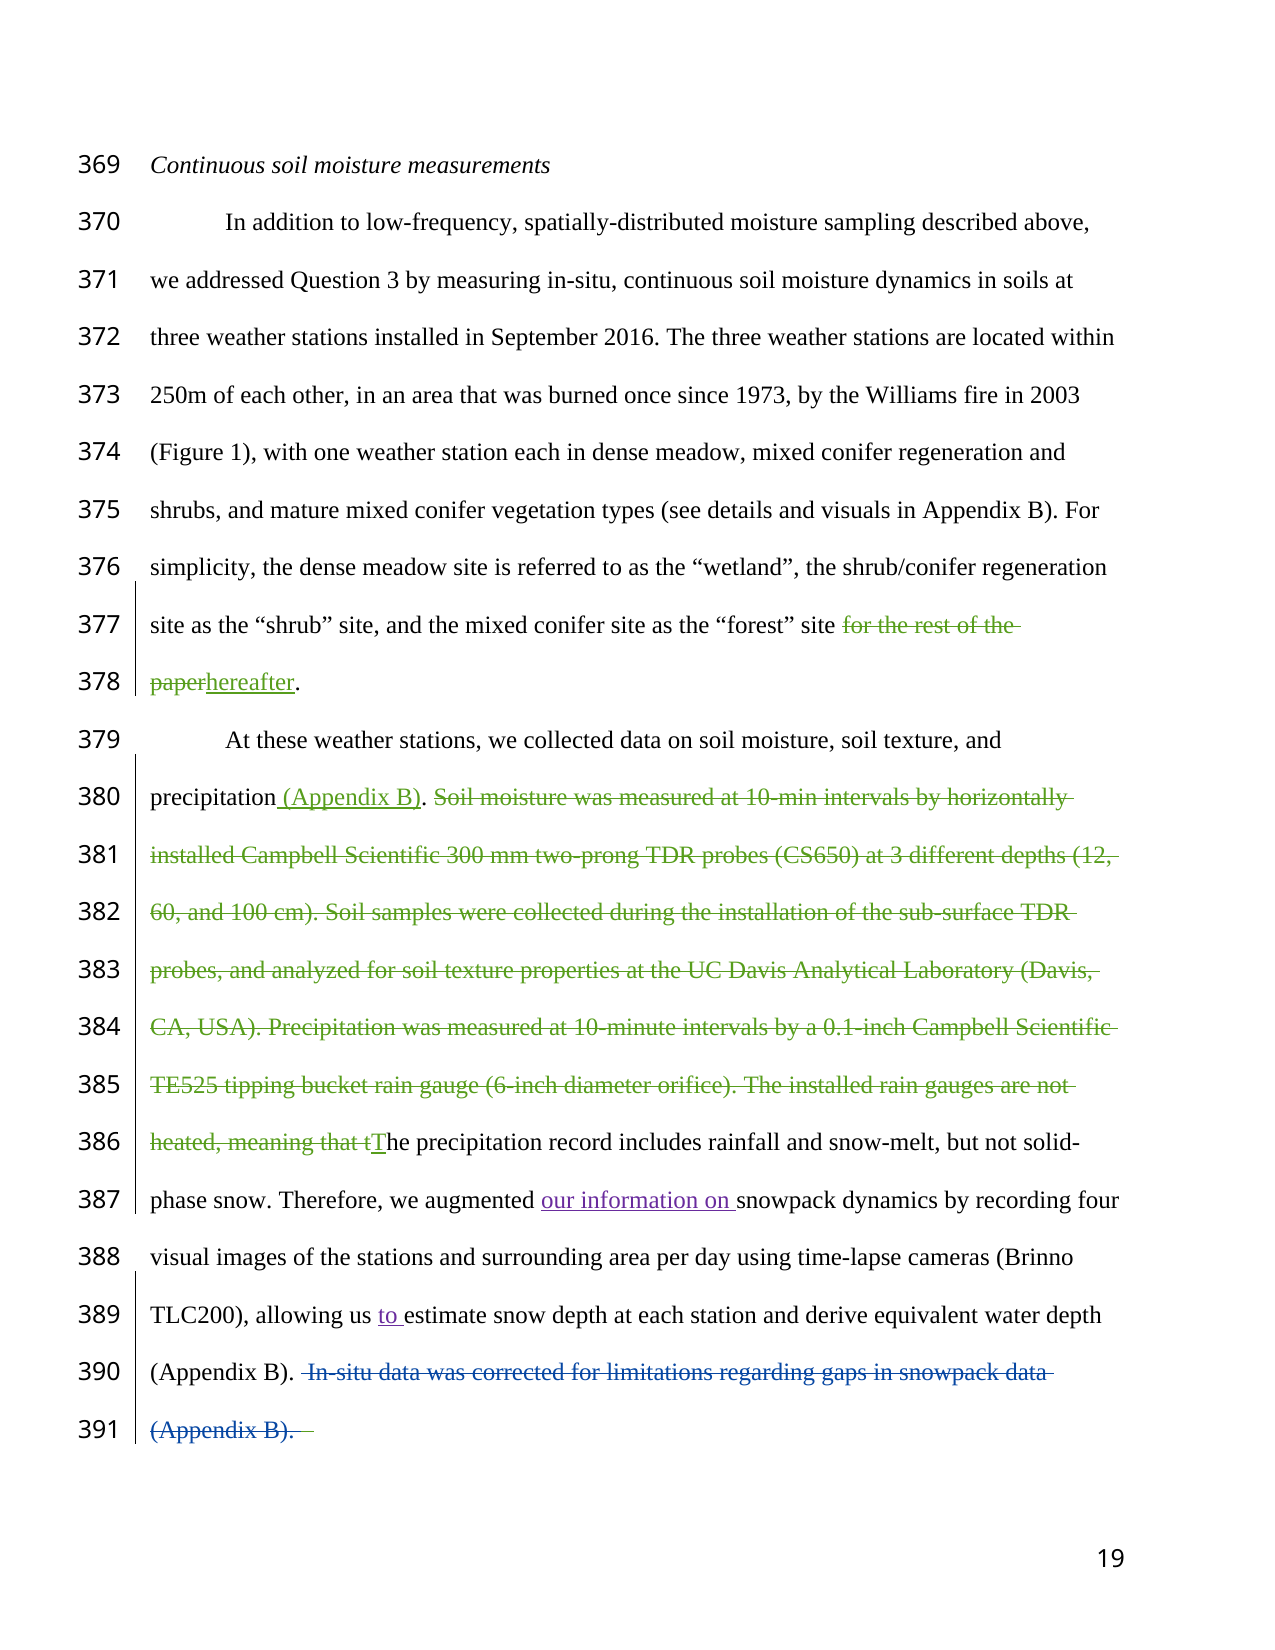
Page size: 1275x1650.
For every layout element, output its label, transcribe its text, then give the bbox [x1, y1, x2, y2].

text At these weather stations, we collected data on soil moisture, soil texture, and precipitation. he precipitation record includes rainfall and snow-melt, but not solid-phase snow. Therefore, we augmented snowpack dynamics by recording four visual images of the stations and surrounding area per day using time-lapse cameras (Brinno TLC200), allowing us estimate snow depth at each station and derive equivalent water depth (Appendix B). [150, 725, 1125, 1444]
text Continuous soil moisture measurements [150, 150, 1125, 179]
text In addition to low-frequency, spatially-distributed moisture sampling described above, we addressed Question 3 by measuring in-situ, continuous soil moisture dynamics in soils at three weather stations installed in September 2016. The three weather stations are located within 250m of each other, in an area that was burned once since 1973, by the Williams fire in 2003 (Figure 1), with one weather station each in dense meadow, mixed conifer regeneration and shrubs, and mature mixed conifer vegetation types (see details and visuals in Appendix B). For simplicity, the dense meadow site is referred to as the “wetland”, the shrub/conifer regeneration site as the “shrub” site, and the mixed conifer site as the “forest” site . [150, 207, 1125, 696]
